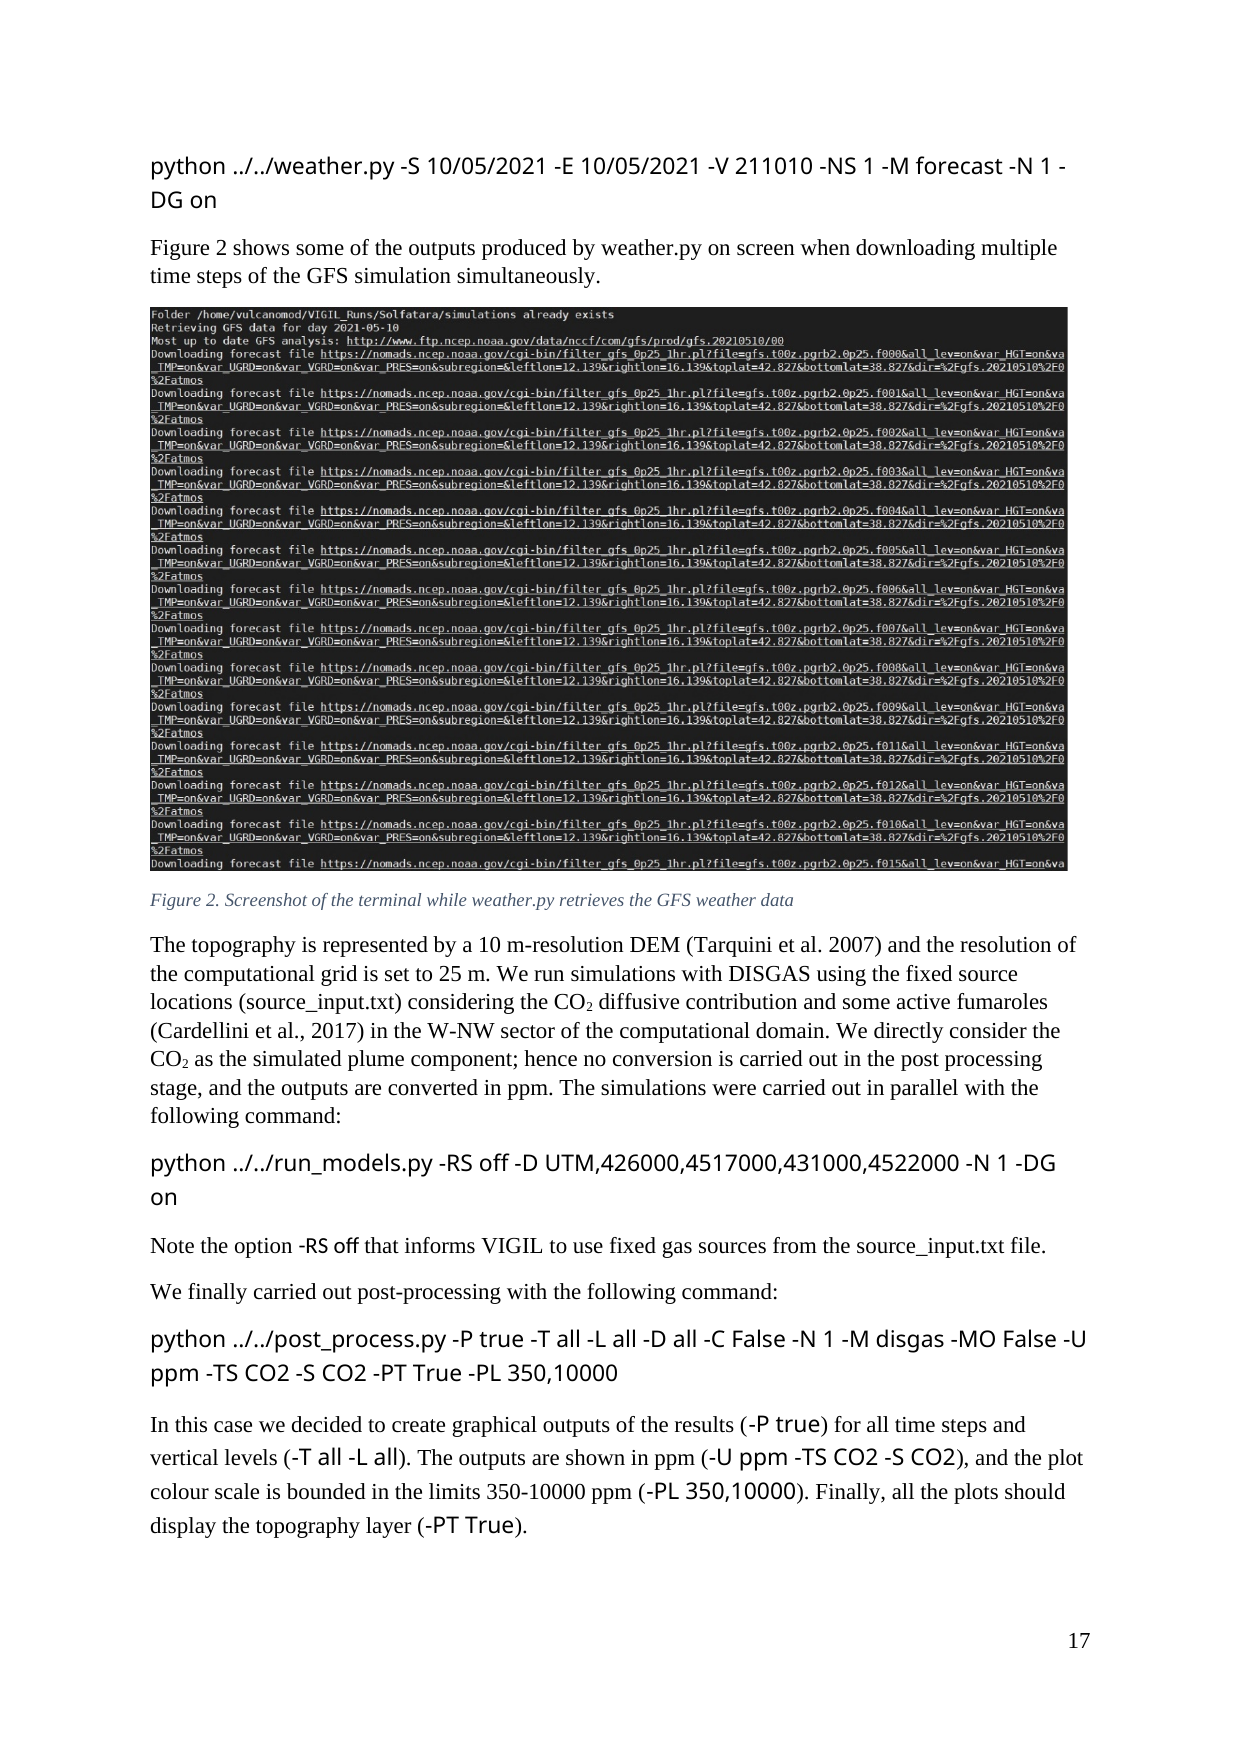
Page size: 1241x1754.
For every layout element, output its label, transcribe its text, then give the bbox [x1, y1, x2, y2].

text python ../../post_process.py -P true -T all -L all -D all -C False -N 1 -M disgas -MO False -U ppm -TS CO2 -S CO2 -PT True -PL 350,10000 [150, 1323, 1090, 1388]
text In this case we decided to create graphical outputs of the results (-P true) for all time steps and vertical levels (-T all -L all). The outputs are shown in ppm (-U ppm -TS CO2 -S CO2), and the plot colour scale is bounded in the limits 350-10000 ppm (-PL 350,10000). Finally, all the plots should display the topography layer (-PT True). [150, 1408, 1090, 1540]
text Figure 2. Screenshot of the terminal while weather.py retrieves the GFS weather data [150, 889, 1090, 911]
text The topography is represented by a 10 m-resolution DEM (Tarquini et al. 2007) and the resolution of the computational grid is set to 25 m. We run simulations with DISGAS using the fixed source locations (source_input.txt) considering the CO2 diffusive contribution and some active fumaroles (Cardellini et al., 2017) in the W-NW sector of the computational domain. We directly consider the CO2 as the simulated plume component; hence no conversion is carried out in the post processing stage, and the outputs are converted in ppm. The simulations were carried out in parallel with the following command: [150, 932, 1090, 1128]
text We finally carried out post-processing with the following command: [150, 1278, 1090, 1305]
text Figure 2 shows some of the outputs produced by weather.py on screen when downloading multiple time steps of the GFS simulation simultaneously. [150, 234, 1090, 289]
text python ../../run_models.py -RS off -D UTM,426000,4517000,431000,4522000 -N 1 -DG on [150, 1147, 1090, 1212]
text Note the option -RS off that informs VIGIL to use fixed gas sources from the source_input.txt file. [150, 1231, 1090, 1259]
picture [150, 307, 1068, 871]
text python ../../weather.py -S 10/05/2021 -E 10/05/2021 -V 211010 -NS 1 -M forecast -N 1 -DG on [150, 150, 1090, 215]
